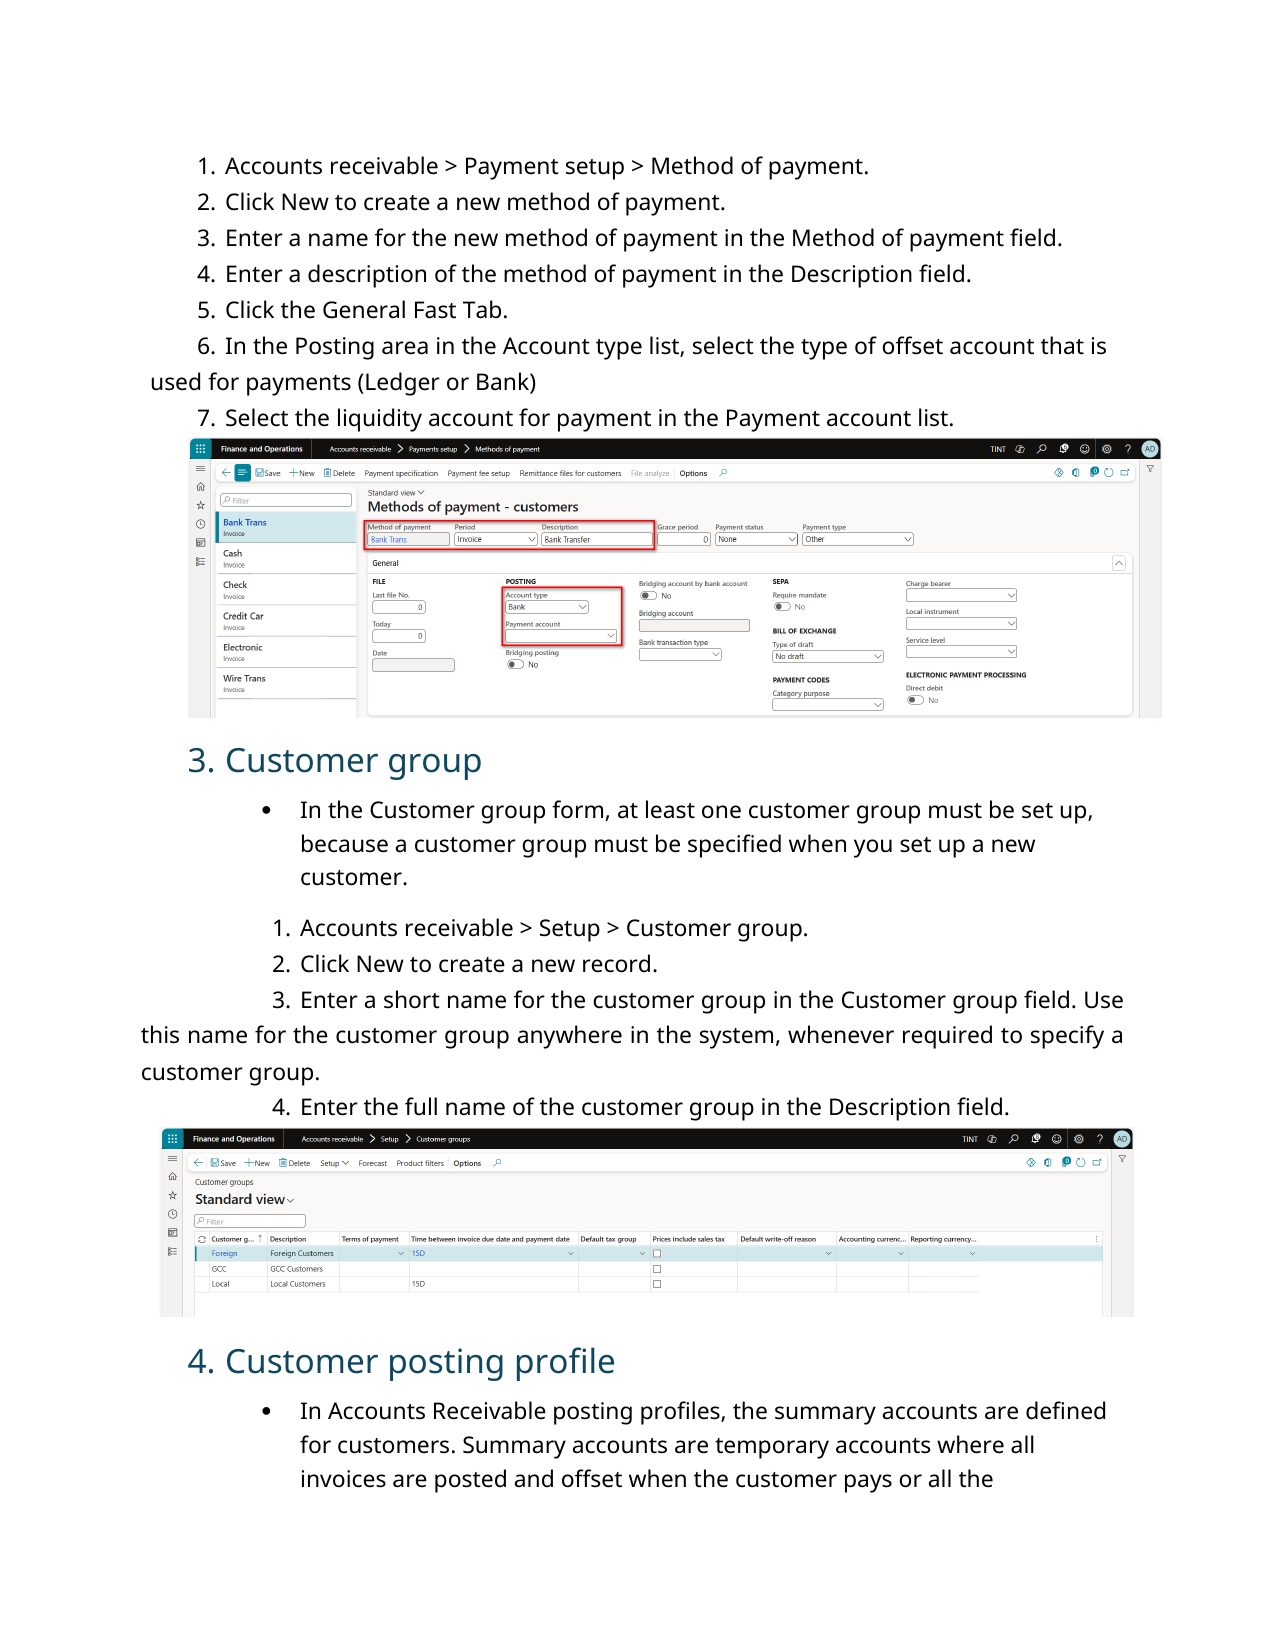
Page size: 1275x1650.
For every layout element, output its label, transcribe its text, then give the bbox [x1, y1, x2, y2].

list Click the General Fast Tab. [150, 294, 1125, 325]
list Enter a name for the new method of payment in the Method of payment field. [150, 222, 1125, 253]
list Enter a description of the method of payment in the Description field. [150, 258, 1125, 289]
list Enter the full name of the customer group in the Description field. [141, 1091, 1125, 1123]
list Select the liquidity account for payment in the Payment account list. [150, 402, 1125, 433]
list Accounts receivable > Payment setup > Method of payment. [150, 150, 1125, 181]
subtitle Customer group [187, 736, 1125, 782]
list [262, 1395, 1125, 1494]
list In the Posting area in the Account type list, select the type of offset account that is used for payments (Ledger or Bank) [150, 330, 1125, 397]
list In the Customer group form, at least one customer group must be set up, because a customer group must be specified when you set up a new customer. [262, 794, 1125, 892]
list Accounts receivable > Setup > Customer group. [141, 912, 1125, 943]
list Enter a short name for the customer group in the Customer group field. Use this name for the customer group anywhere in the system, whenever required to specify a customer group. [141, 983, 1125, 1087]
subtitle Customer posting profile [187, 1338, 1125, 1383]
picture [187, 437, 1163, 718]
list Click New to create a new method of payment. [150, 186, 1125, 217]
list Click New to create a new record. [141, 948, 1125, 979]
picture [159, 1127, 1135, 1317]
